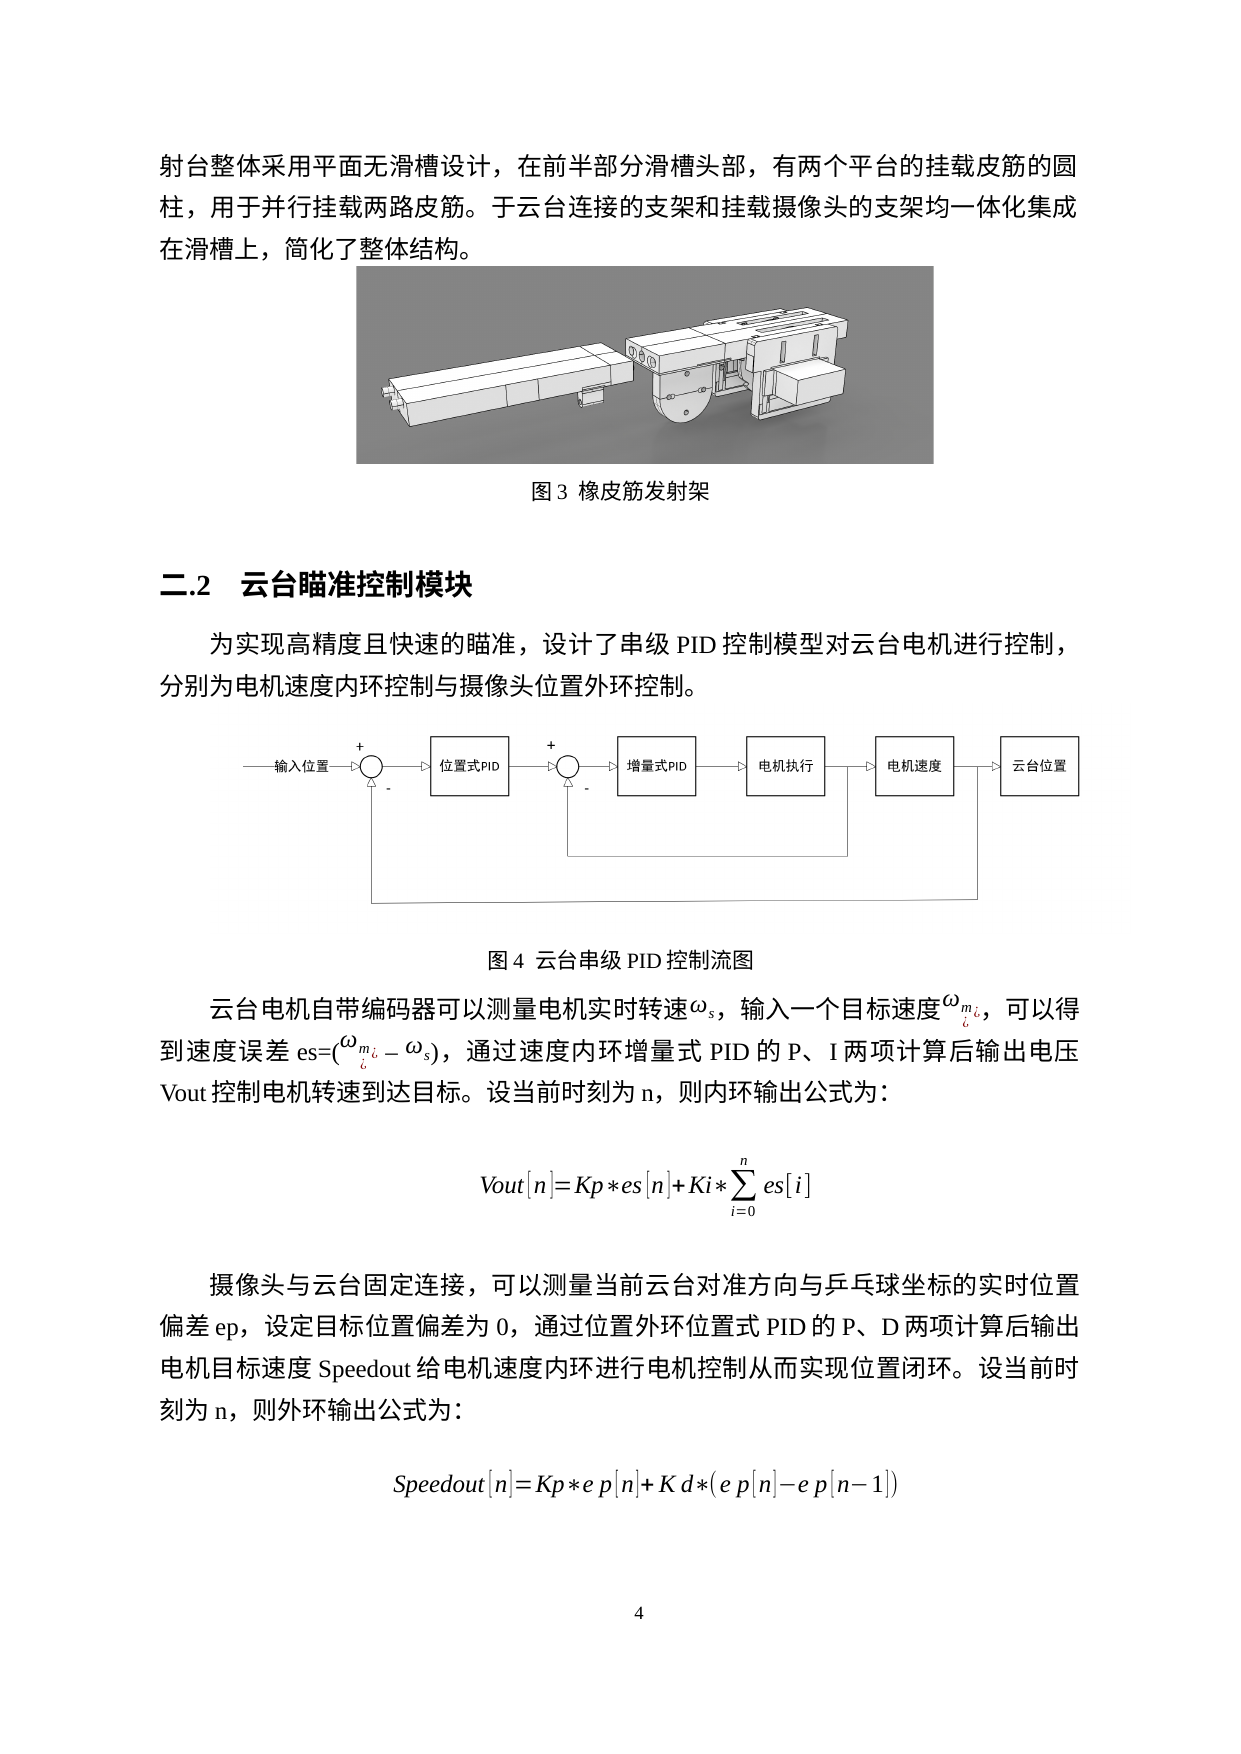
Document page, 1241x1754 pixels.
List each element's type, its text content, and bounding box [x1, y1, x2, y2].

text 摄像头与云台固定连接，可以测量当前云台对准方向与乒乓球坐标的实时位置偏差ep，设定目标位置偏差为0，通过位置外环位置式PID的P、D两项计算后输出电机目标速度Speedout给电机速度内环进行电机控制从而实现位置闭环。设当前时刻为n，则外环输出公式为： [159, 1261, 1081, 1427]
picture [356, 266, 934, 464]
text 为实现高精度且快速的瞄准，设计了串级PID控制模型对云台电机进行控制，分别为电机速度内环控制与摄像头位置外环控制。 [159, 620, 1081, 704]
picture [209, 703, 1131, 934]
subtitle 云台瞄准控制模块 [159, 562, 1081, 603]
text 图4 云台串级PID控制流图 [159, 943, 1081, 975]
text 图3 橡皮筋发射架 [159, 474, 1081, 506]
text 云台电机自带编码器可以测量电机实时转速，输入一个目标速度，可以得到速度误差es=( – )，通过速度内环增量式PID的P、I两项计算后输出电压Vout控制电机转速到达目标。设当前时刻为n，则内环输出公式为： [159, 985, 1081, 1110]
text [159, 142, 1081, 267]
